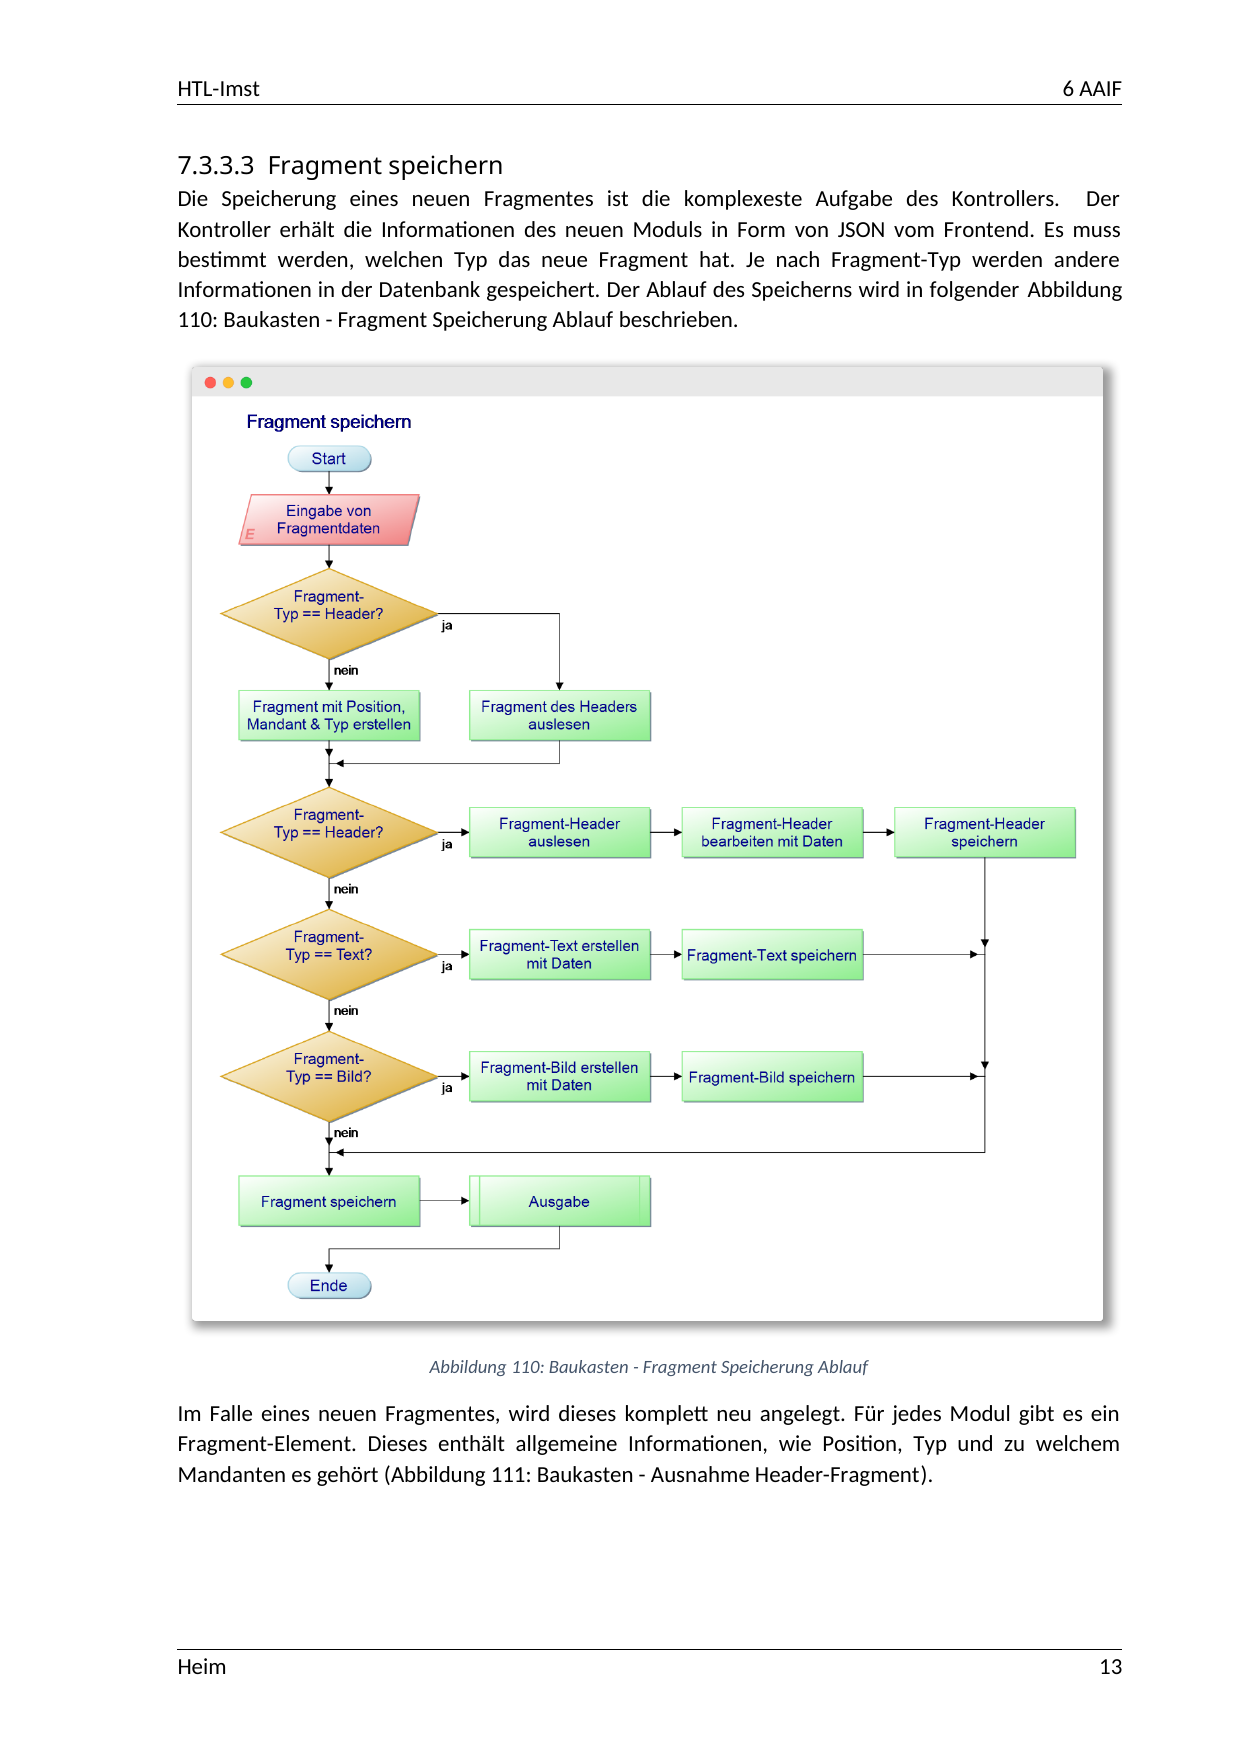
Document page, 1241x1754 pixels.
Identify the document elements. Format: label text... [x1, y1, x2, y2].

picture [192, 367, 1103, 1321]
text Die Speicherung eines neuen Fragmentes ist die komplexeste Aufgabe des Kontrollers. Der Kontroller erhält die Informationen des neuen Moduls in Form von JSON vom Frontend. Es muss bestimmt werden, welchen Typ das neue Fragment hat. Je nach Fragment-Typ werden andere Informationen in der Datenbank gespeichert. Der Ablauf des Speicherns wird in folgender Abbildung 110: Baukasten - Fragment Speicherung Ablauf beschrieben. [177, 184, 1122, 333]
text Im Falle eines neuen Fragmentes, wird dieses komplett neu angelegt. Für jedes Modul gibt es ein Fragment-Element. Dieses enthält allgemeine Informationen, wie Position, Typ und zu welchem Mandanten es gehört (Abbildung 111: Baukasten - Ausnahme Header-Fragment). [177, 1399, 1122, 1488]
subtitle Fragment speichern [177, 148, 1122, 182]
